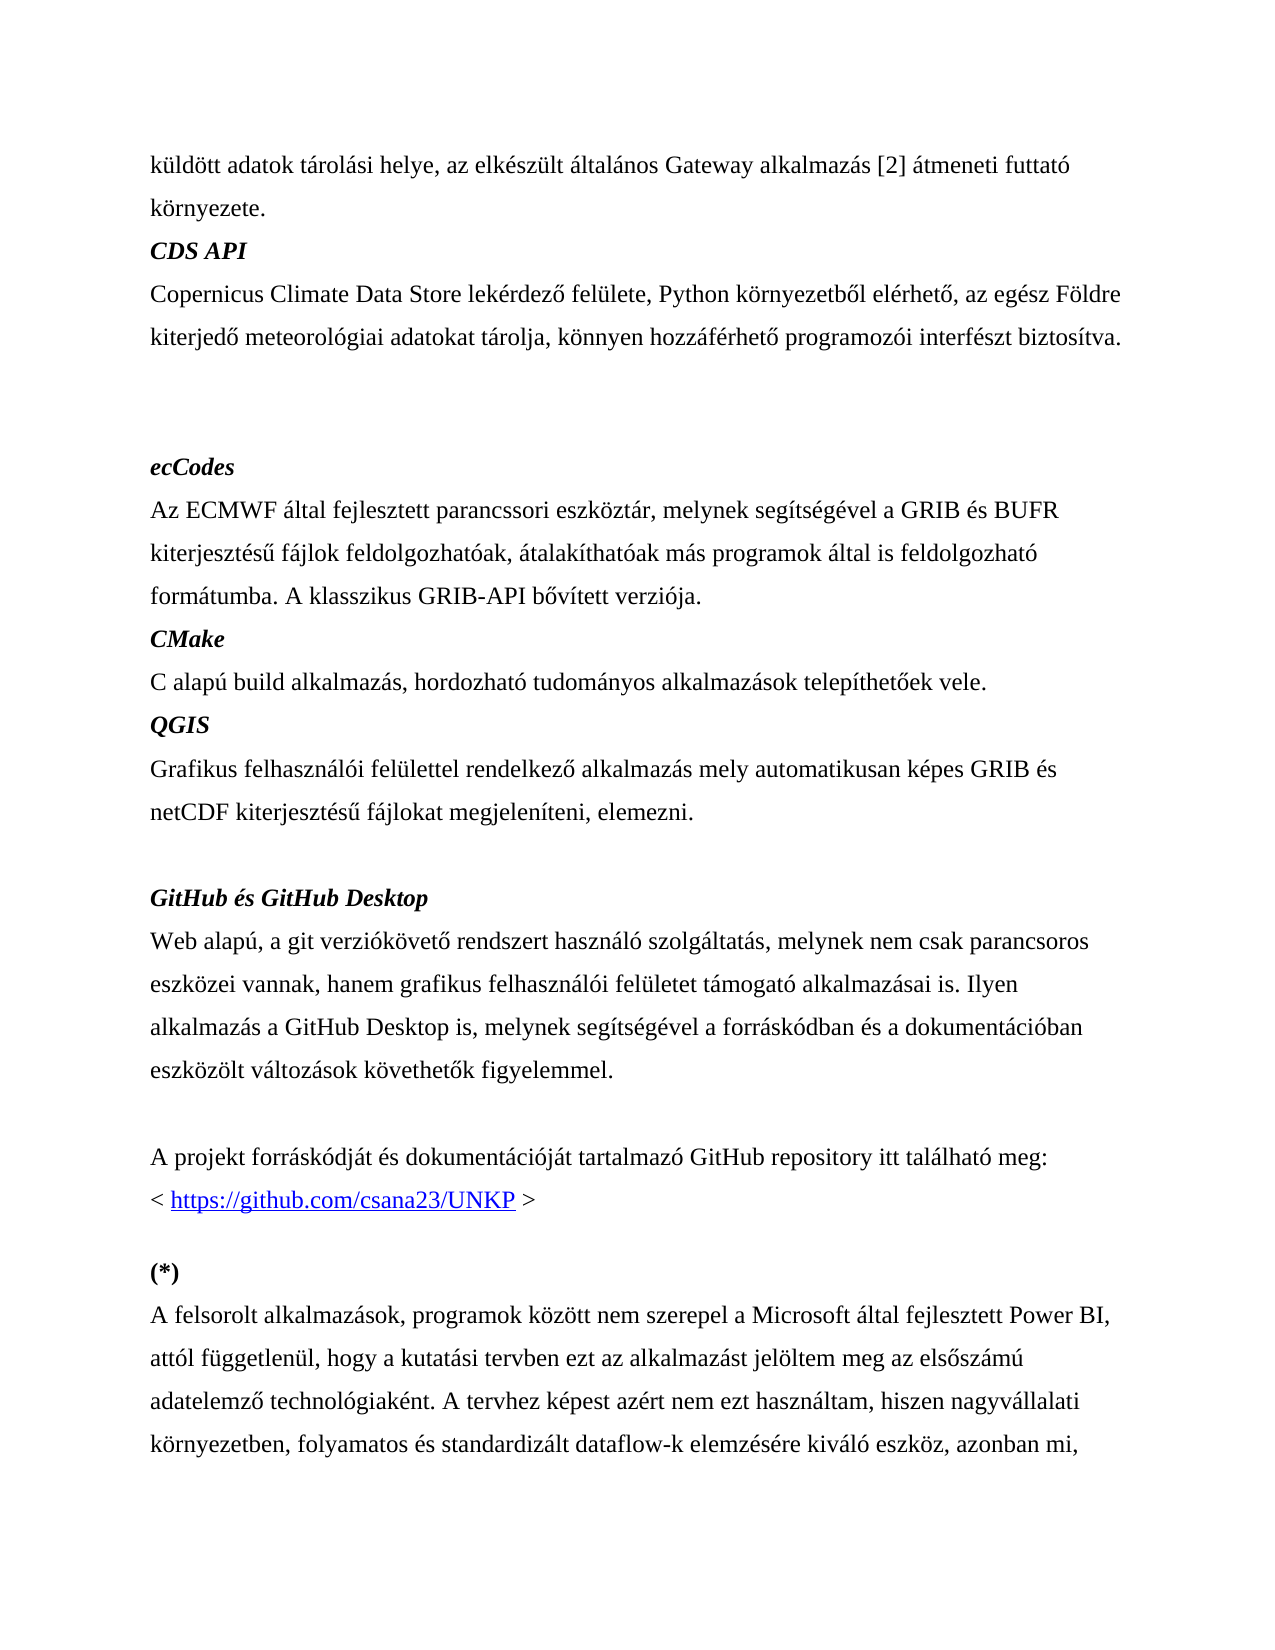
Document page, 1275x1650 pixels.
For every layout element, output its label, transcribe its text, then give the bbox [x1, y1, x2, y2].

text < https://github.com/csana23/UNKP > [150, 1185, 1125, 1214]
text (*) [150, 1257, 1125, 1286]
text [150, 150, 1125, 222]
text GitHub és GitHub Desktop [150, 883, 1125, 912]
text A projekt forráskódját és dokumentációját tartalmazó GitHub repository itt található meg: [150, 1142, 1125, 1171]
text C alapú build alkalmazás, hordozható tudományos alkalmazások telepíthetőek vele. [150, 667, 1125, 696]
text CDS API [150, 236, 1125, 265]
text ecCodes [150, 452, 1125, 481]
text CMake [150, 624, 1125, 653]
text Copernicus Climate Data Store lekérdező felülete, Python környezetből elérhető, az egész Földre kiterjedő meteorológiai adatokat tárolja, könnyen hozzáférhető programozói interfészt biztosítva. [150, 279, 1125, 351]
text Grafikus felhasználói felülettel rendelkező alkalmazás mely automatikusan képes GRIB és netCDF kiterjesztésű fájlokat megjeleníteni, elemezni. [150, 754, 1125, 826]
text Web alapú, a git verziókövető rendszert használó szolgáltatás, melynek nem csak parancsoros eszközei vannak, hanem grafikus felhasználói felületet támogató alkalmazásai is. Ilyen alkalmazás a GitHub Desktop is, melynek segítségével a forráskódban és a dokumentációban eszközölt változások követhetők figyelemmel. [150, 926, 1125, 1084]
text QGIS [150, 711, 1125, 739]
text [150, 1300, 1125, 1458]
text Az ECMWF által fejlesztett parancssori eszköztár, melynek segítségével a GRIB és BUFR kiterjesztésű fájlok feldolgozhatóak, átalakíthatóak más programok által is feldolgozható formátumba. A klasszikus GRIB-API bővített verziója. [150, 495, 1125, 610]
